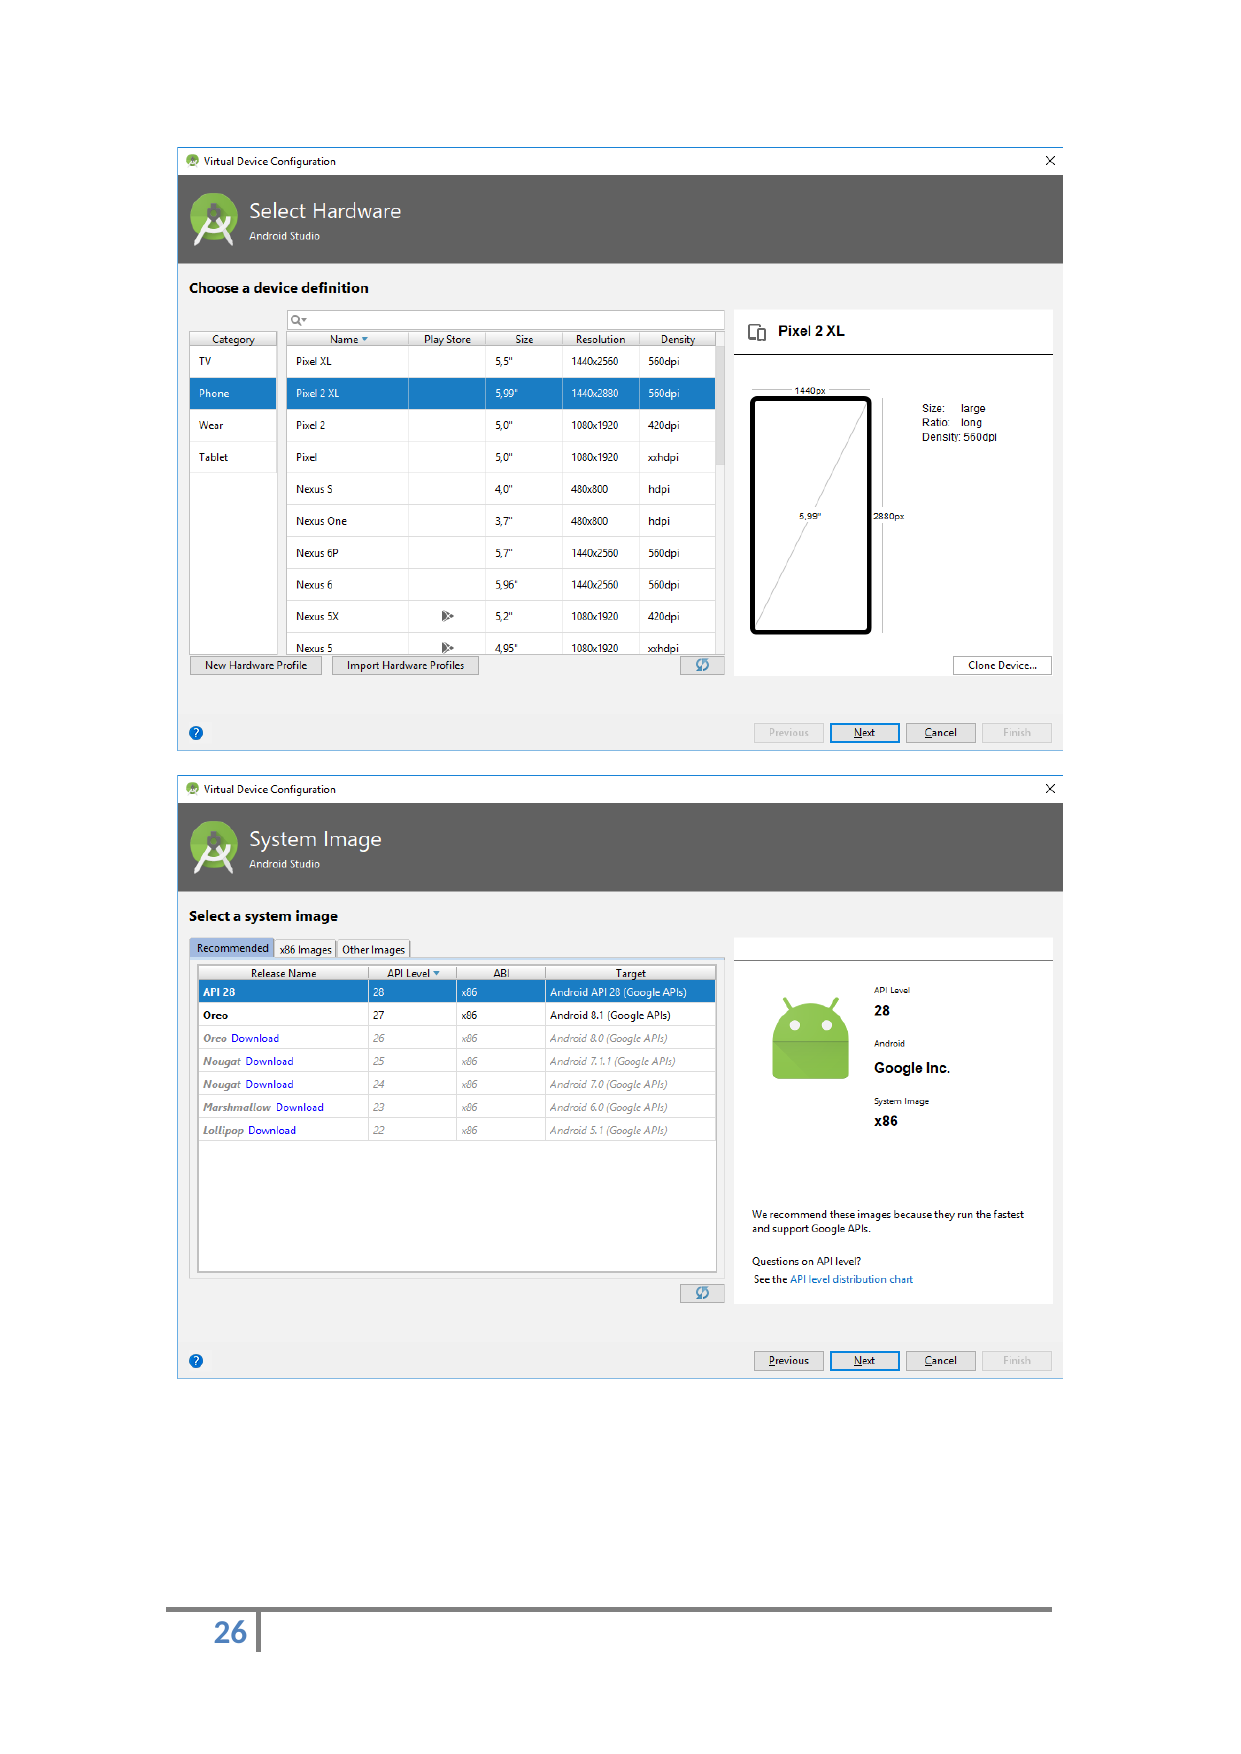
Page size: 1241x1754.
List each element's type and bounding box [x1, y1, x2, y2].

picture [177, 147, 1063, 751]
picture [177, 775, 1063, 1379]
